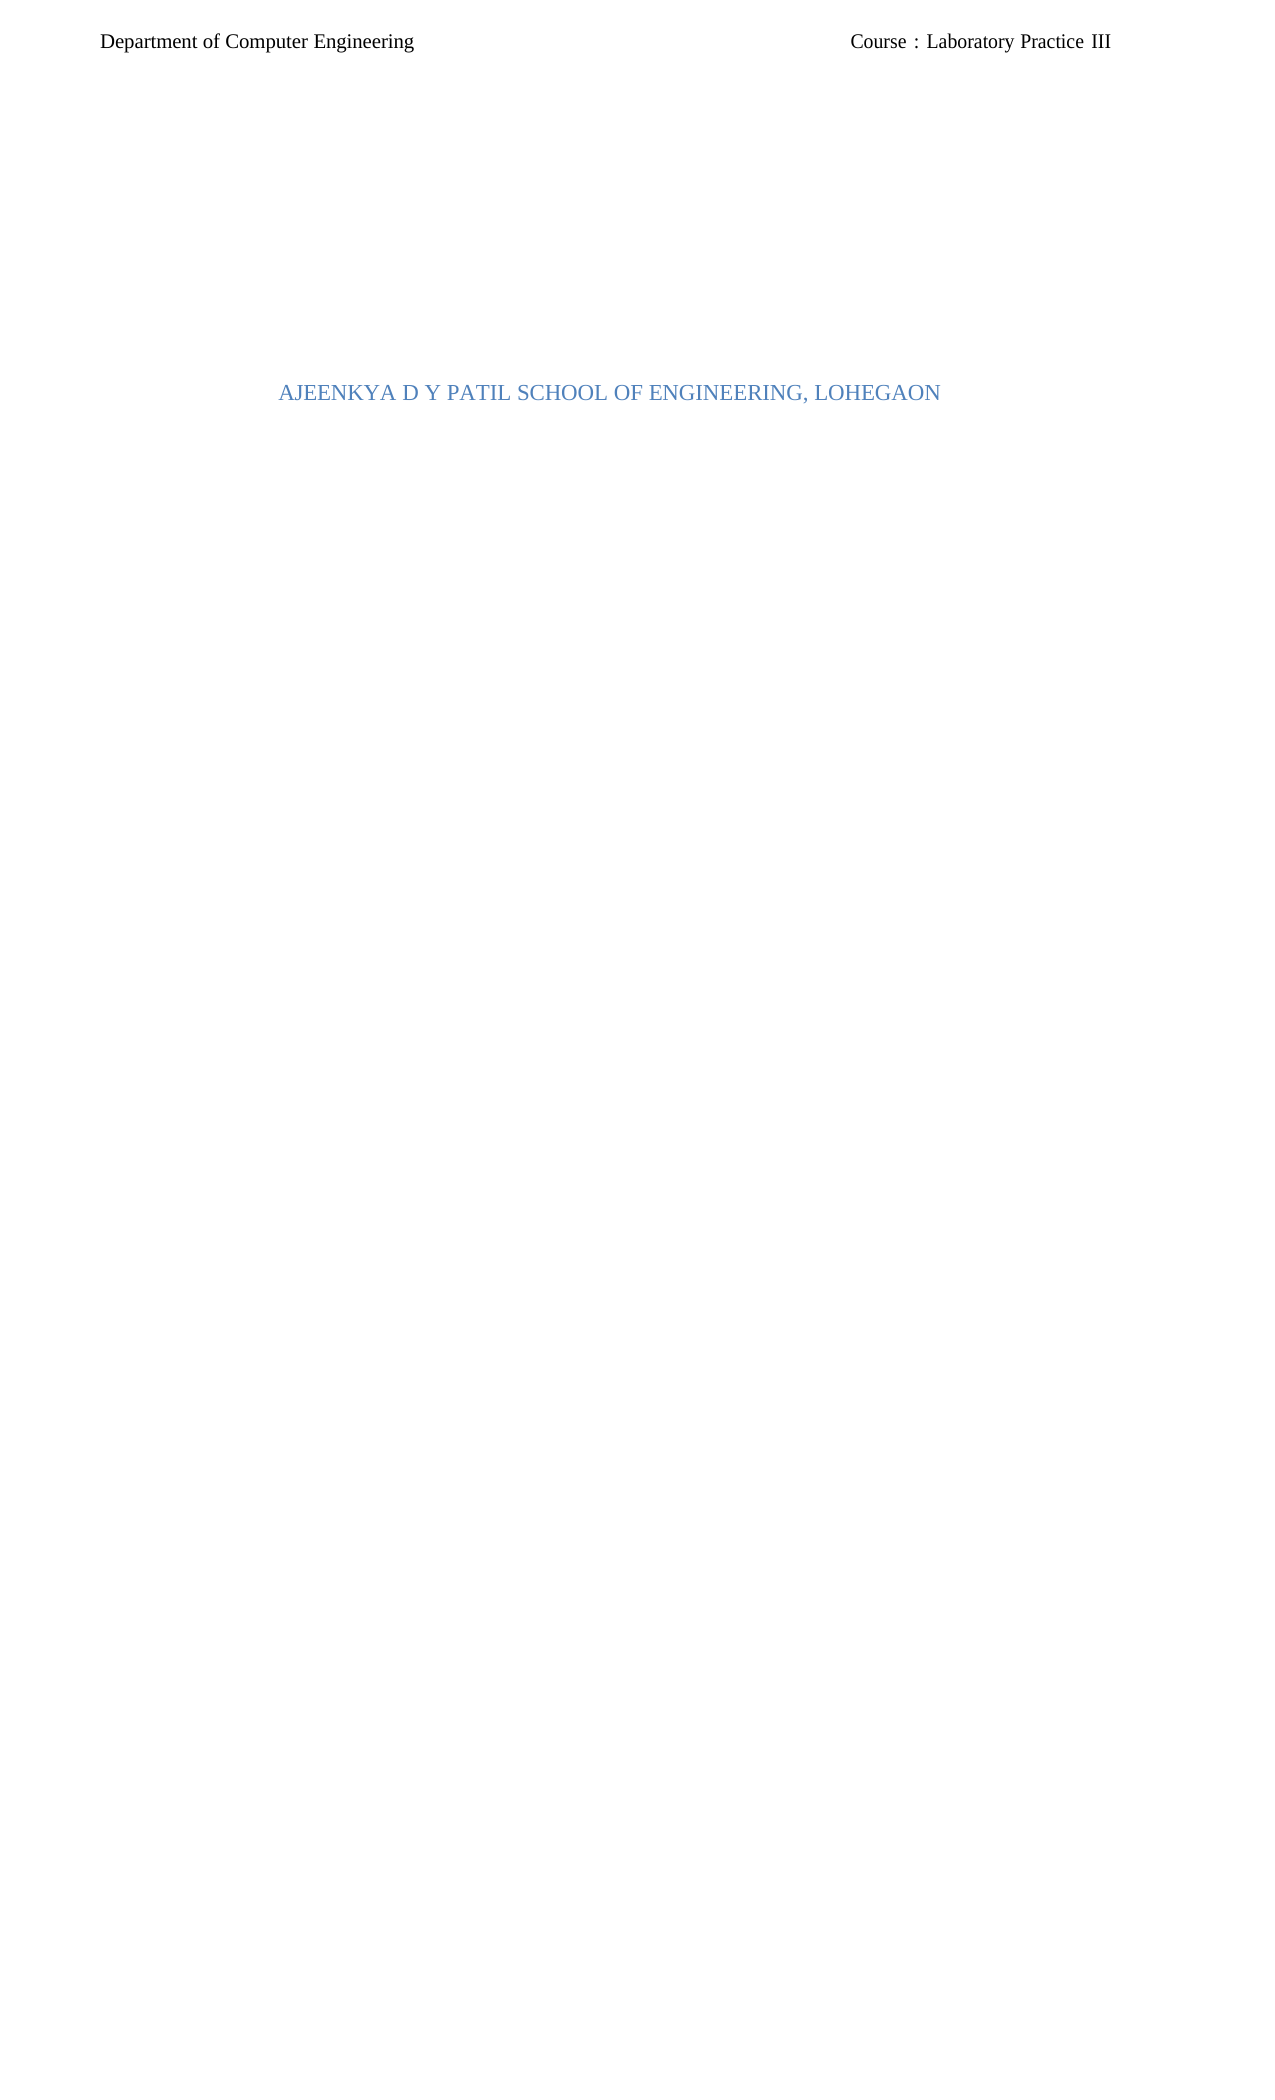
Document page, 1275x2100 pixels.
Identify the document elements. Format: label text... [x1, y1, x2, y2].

text AJEENKYA D Y PATIL SCHOOL OF ENGINEERING, LOHEGAON [278, 379, 1244, 406]
